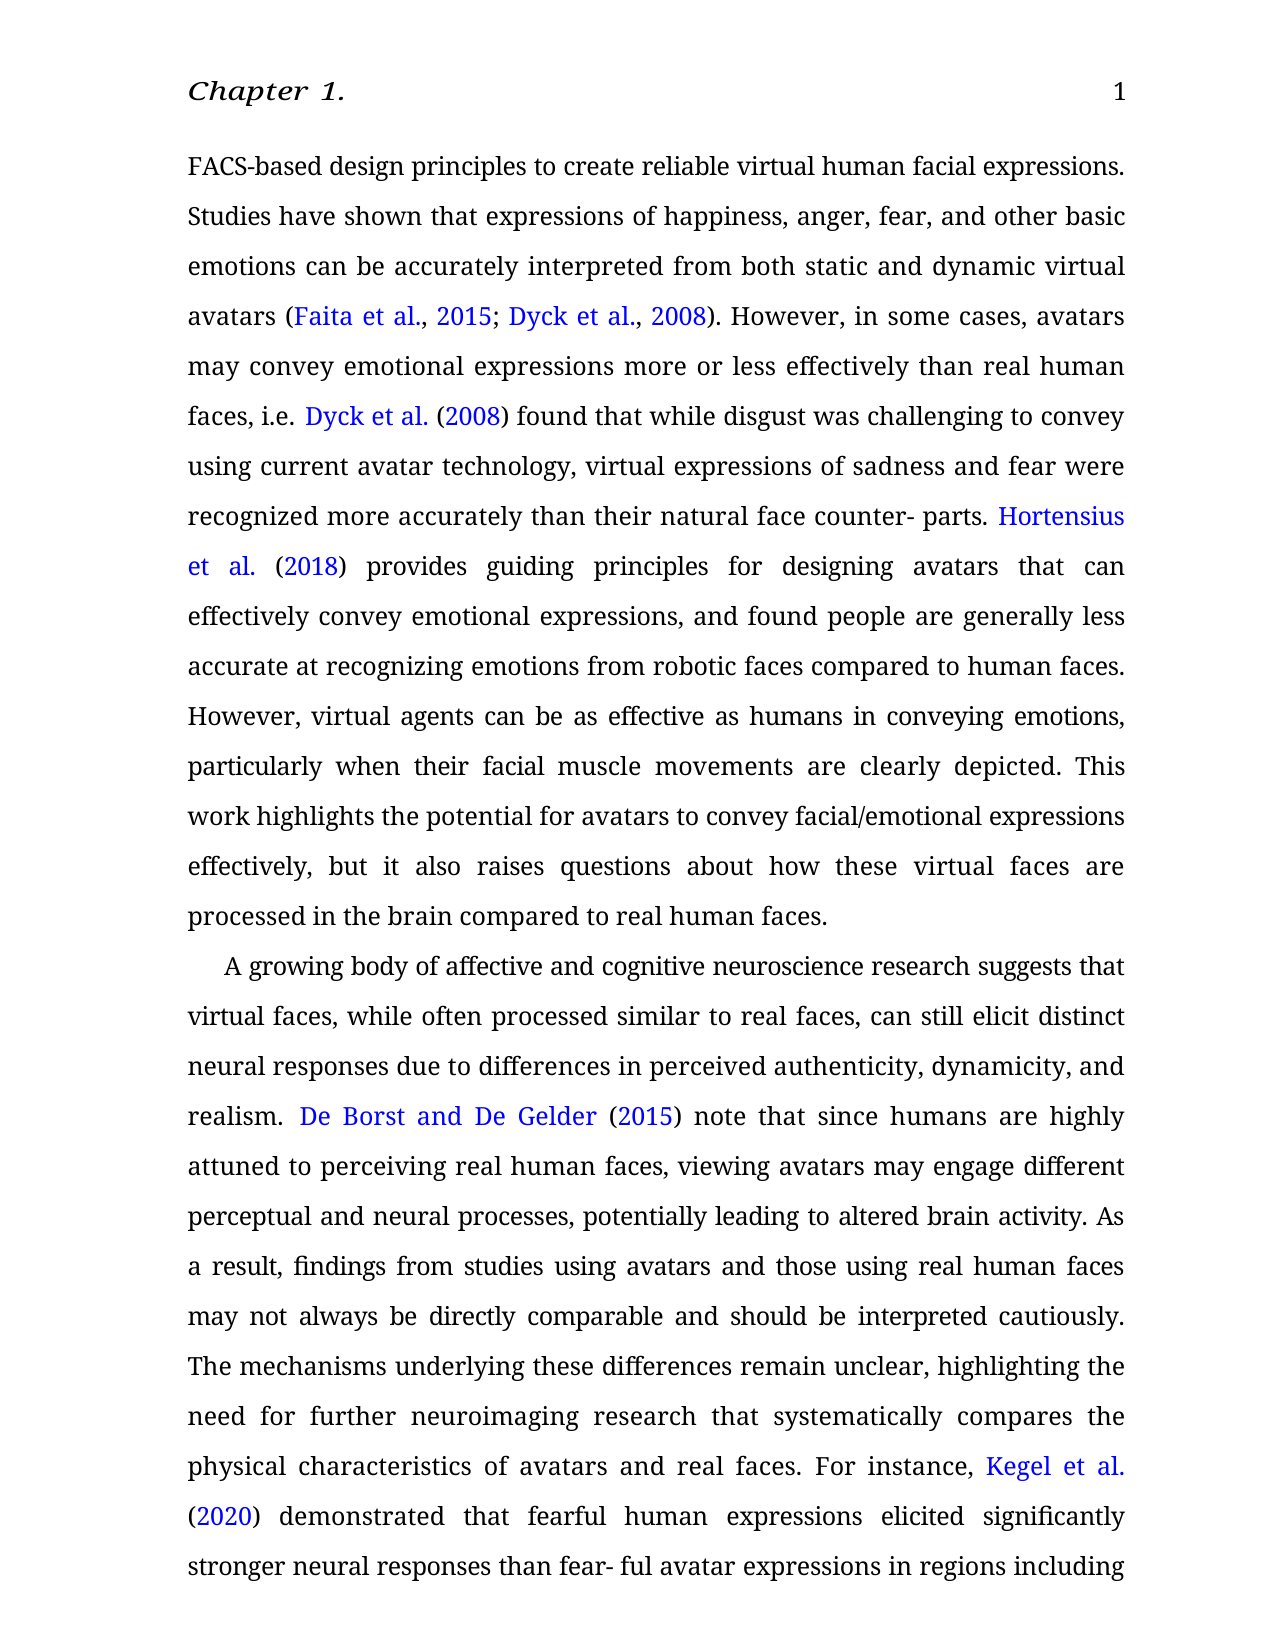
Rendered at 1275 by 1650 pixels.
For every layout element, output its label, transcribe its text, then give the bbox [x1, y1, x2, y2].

text FACS-based design principles to create reliable virtual human facial expressions. Studies have shown that expressions of happiness, anger, fear, and other basic emotions can be accurately interpreted from both static and dynamic virtual avatars (Faita et al., 2015; Dyck et al., 2008). However, in some cases, avatars may convey emotional expressions more or less effectively than real human faces, i.e. Dyck et al. (2008) found that while disgust was challenging to convey using current avatar technology, virtual expressions of sadness and fear were recognized more accurately than their natural face counter- parts. Hortensius et al. (2018) provides guiding principles for designing avatars that can effectively convey emotional expressions, and found people are generally less accurate at recognizing emotions from robotic faces compared to human faces. However, virtual agents can be as effective as humans in conveying emotions, particularly when their facial muscle movements are clearly depicted. This work highlights the potential for avatars to convey facial/emotional expressions effectively, but it also raises questions about how these virtual faces are processed in the brain compared to real human faces. [187, 148, 1125, 932]
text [187, 949, 1125, 1583]
